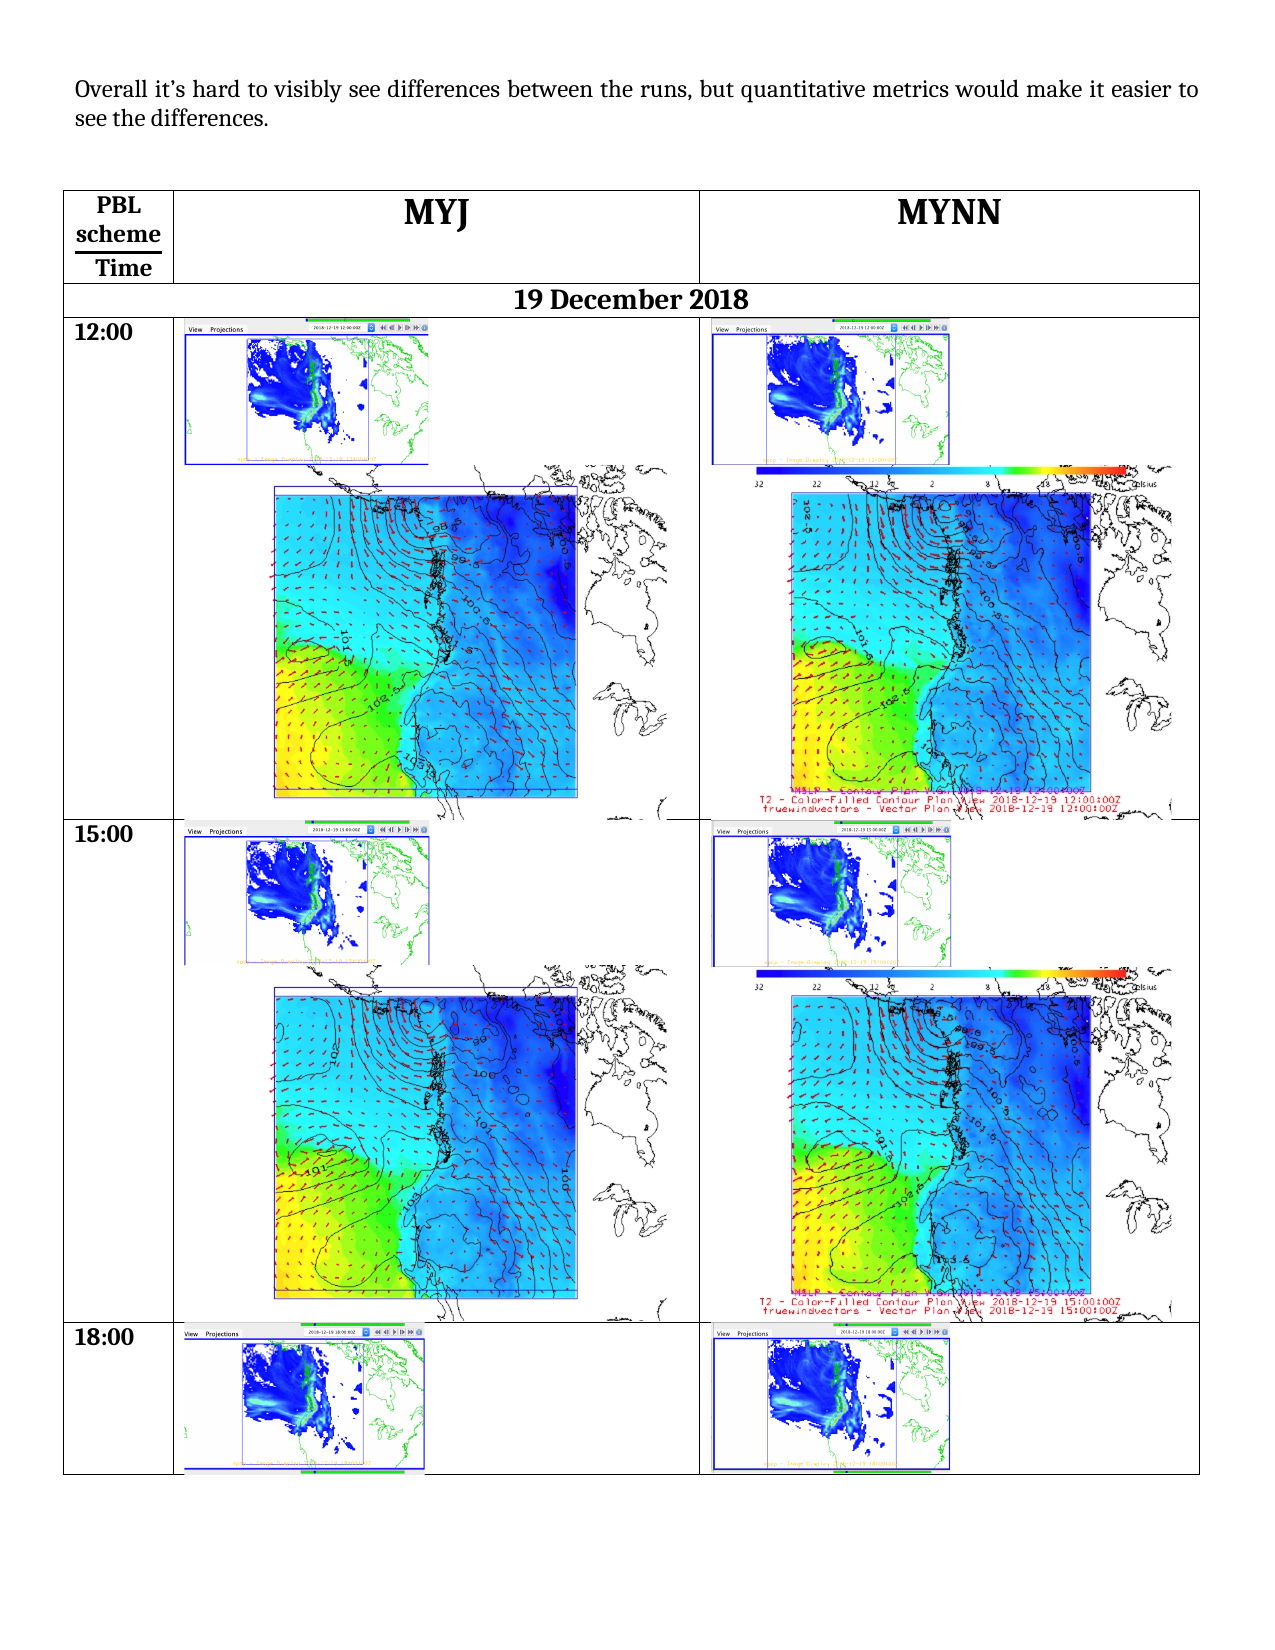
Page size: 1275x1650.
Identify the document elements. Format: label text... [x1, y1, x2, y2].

table_cell 18:00 [64, 1323, 173, 1474]
table_cell [425, 1323, 699, 1474]
table_cell [950, 318, 1199, 819]
table_cell [700, 820, 711, 1322]
table_cell [174, 318, 184, 819]
table_header PBL scheme Time [64, 191, 173, 282]
picture [184, 318, 667, 1321]
table_cell [429, 318, 699, 819]
table_cell [700, 318, 711, 819]
picture [184, 1322, 425, 1475]
table_cell [700, 1323, 1199, 1474]
table_cell [952, 820, 1199, 1322]
table_cell 15:00 [64, 820, 173, 1322]
table_cell 19 December 2018 [64, 284, 1199, 317]
table_header MYNN [700, 191, 1199, 282]
picture [711, 318, 1172, 1473]
text Overall it’s hard to visibly see differences between the runs, but quantitative metrics would make it easier to see the differences. [75, 75, 1200, 132]
table_cell [174, 820, 699, 1322]
table_cell 12:00 [64, 318, 173, 819]
table_cell [174, 1323, 184, 1474]
table_header MYJ [174, 191, 699, 282]
